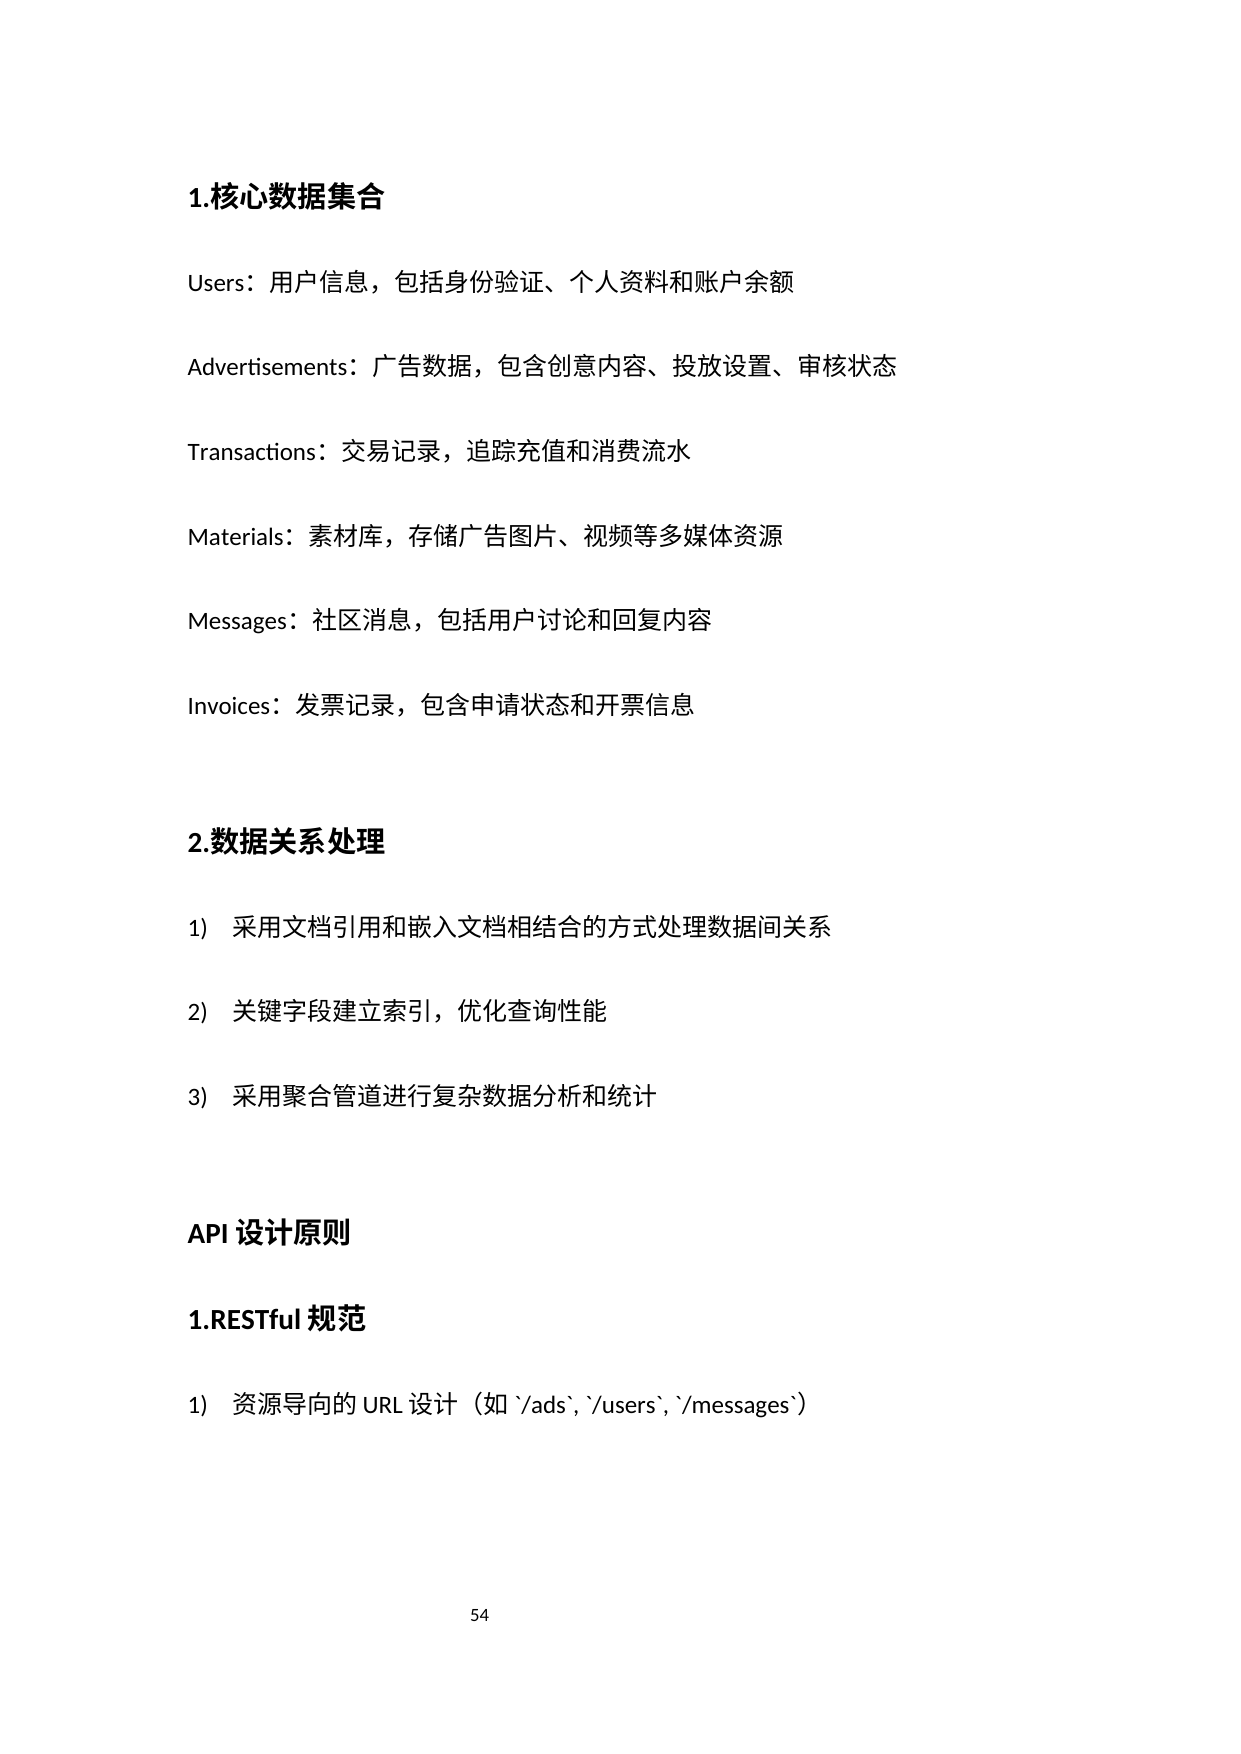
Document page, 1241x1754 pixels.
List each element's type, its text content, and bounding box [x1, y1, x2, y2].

list 关键字段建立索引，优化查询性能 [187, 977, 1053, 1042]
list Users：用户信息，包括身份验证、个人资料和账户余额 [187, 248, 1053, 313]
list Advertisements：广告数据，包含创意内容、投放设置、审核状态 [187, 332, 1053, 397]
list Messages：社区消息，包括用户讨论和回复内容 [187, 586, 1053, 651]
list 采用文档引用和嵌入文档相结合的方式处理数据间关系 [187, 893, 1053, 958]
list Invoices：发票记录，包含申请状态和开票信息 [187, 671, 1053, 736]
list 1.RESTful 规范 [187, 1284, 1053, 1349]
list Transactions：交易记录，追踪充值和消费流水 [187, 417, 1053, 482]
list 采用聚合管道进行复杂数据分析和统计 [187, 1062, 1053, 1127]
list 资源导向的 URL 设计（如 `/ads`, `/users`, `/messages`） [187, 1370, 1053, 1435]
list 1.核心数据集合 [187, 162, 1053, 227]
list API 设计原则 [187, 1198, 1053, 1263]
list Materials：素材库，存储广告图片、视频等多媒体资源 [187, 502, 1053, 567]
list 2.数据关系处理 [187, 807, 1053, 872]
